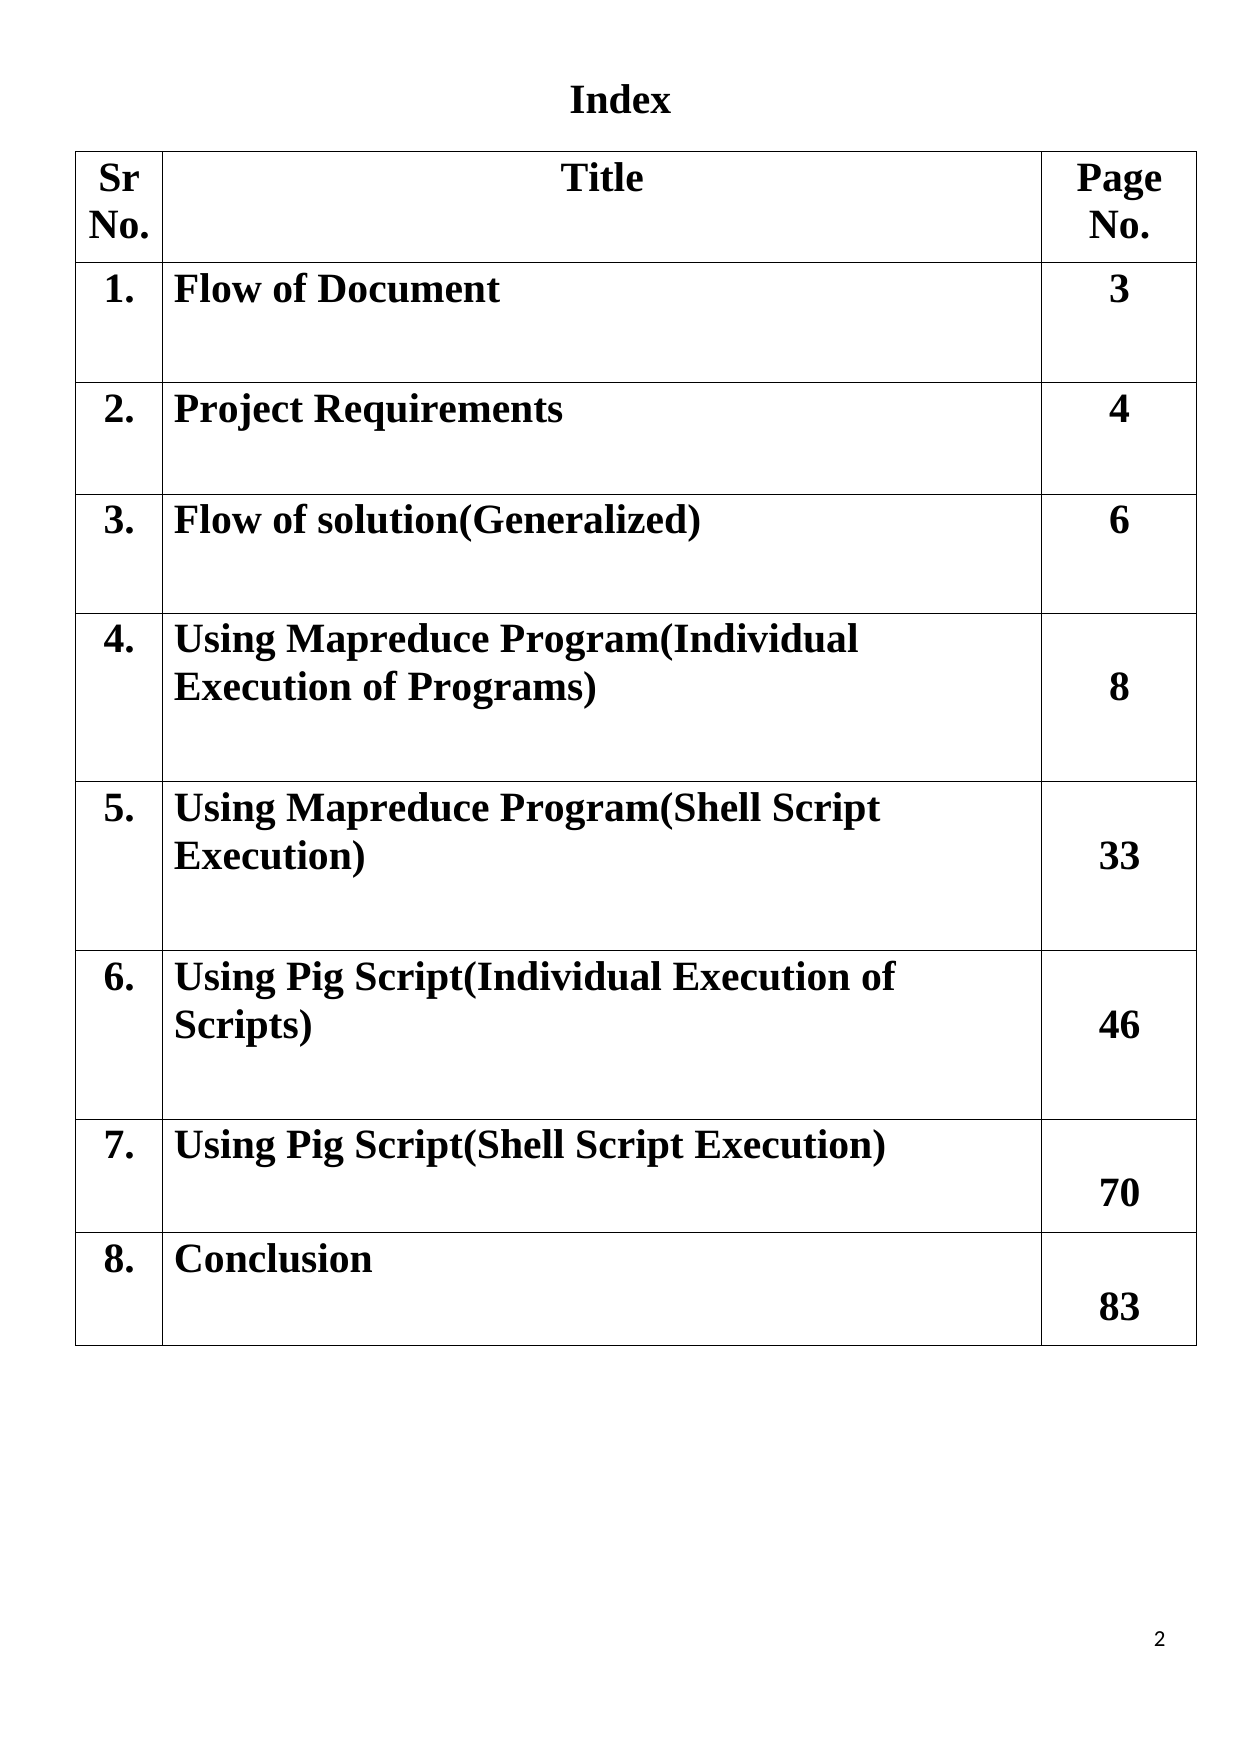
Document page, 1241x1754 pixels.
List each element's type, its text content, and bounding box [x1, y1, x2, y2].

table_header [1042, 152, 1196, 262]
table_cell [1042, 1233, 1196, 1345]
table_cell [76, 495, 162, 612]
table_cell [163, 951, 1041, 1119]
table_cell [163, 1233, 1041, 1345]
text Index [75, 75, 1165, 123]
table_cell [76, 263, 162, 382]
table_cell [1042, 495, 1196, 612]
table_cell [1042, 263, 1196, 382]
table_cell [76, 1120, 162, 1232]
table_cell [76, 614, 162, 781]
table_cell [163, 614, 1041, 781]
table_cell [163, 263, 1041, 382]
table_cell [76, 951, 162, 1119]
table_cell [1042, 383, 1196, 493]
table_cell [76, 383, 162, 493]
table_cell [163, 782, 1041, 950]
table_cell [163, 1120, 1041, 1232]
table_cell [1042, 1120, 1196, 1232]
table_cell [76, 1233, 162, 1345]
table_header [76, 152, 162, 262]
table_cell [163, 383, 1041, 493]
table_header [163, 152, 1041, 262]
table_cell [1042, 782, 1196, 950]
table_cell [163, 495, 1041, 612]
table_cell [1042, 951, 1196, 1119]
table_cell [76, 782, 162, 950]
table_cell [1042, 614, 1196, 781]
